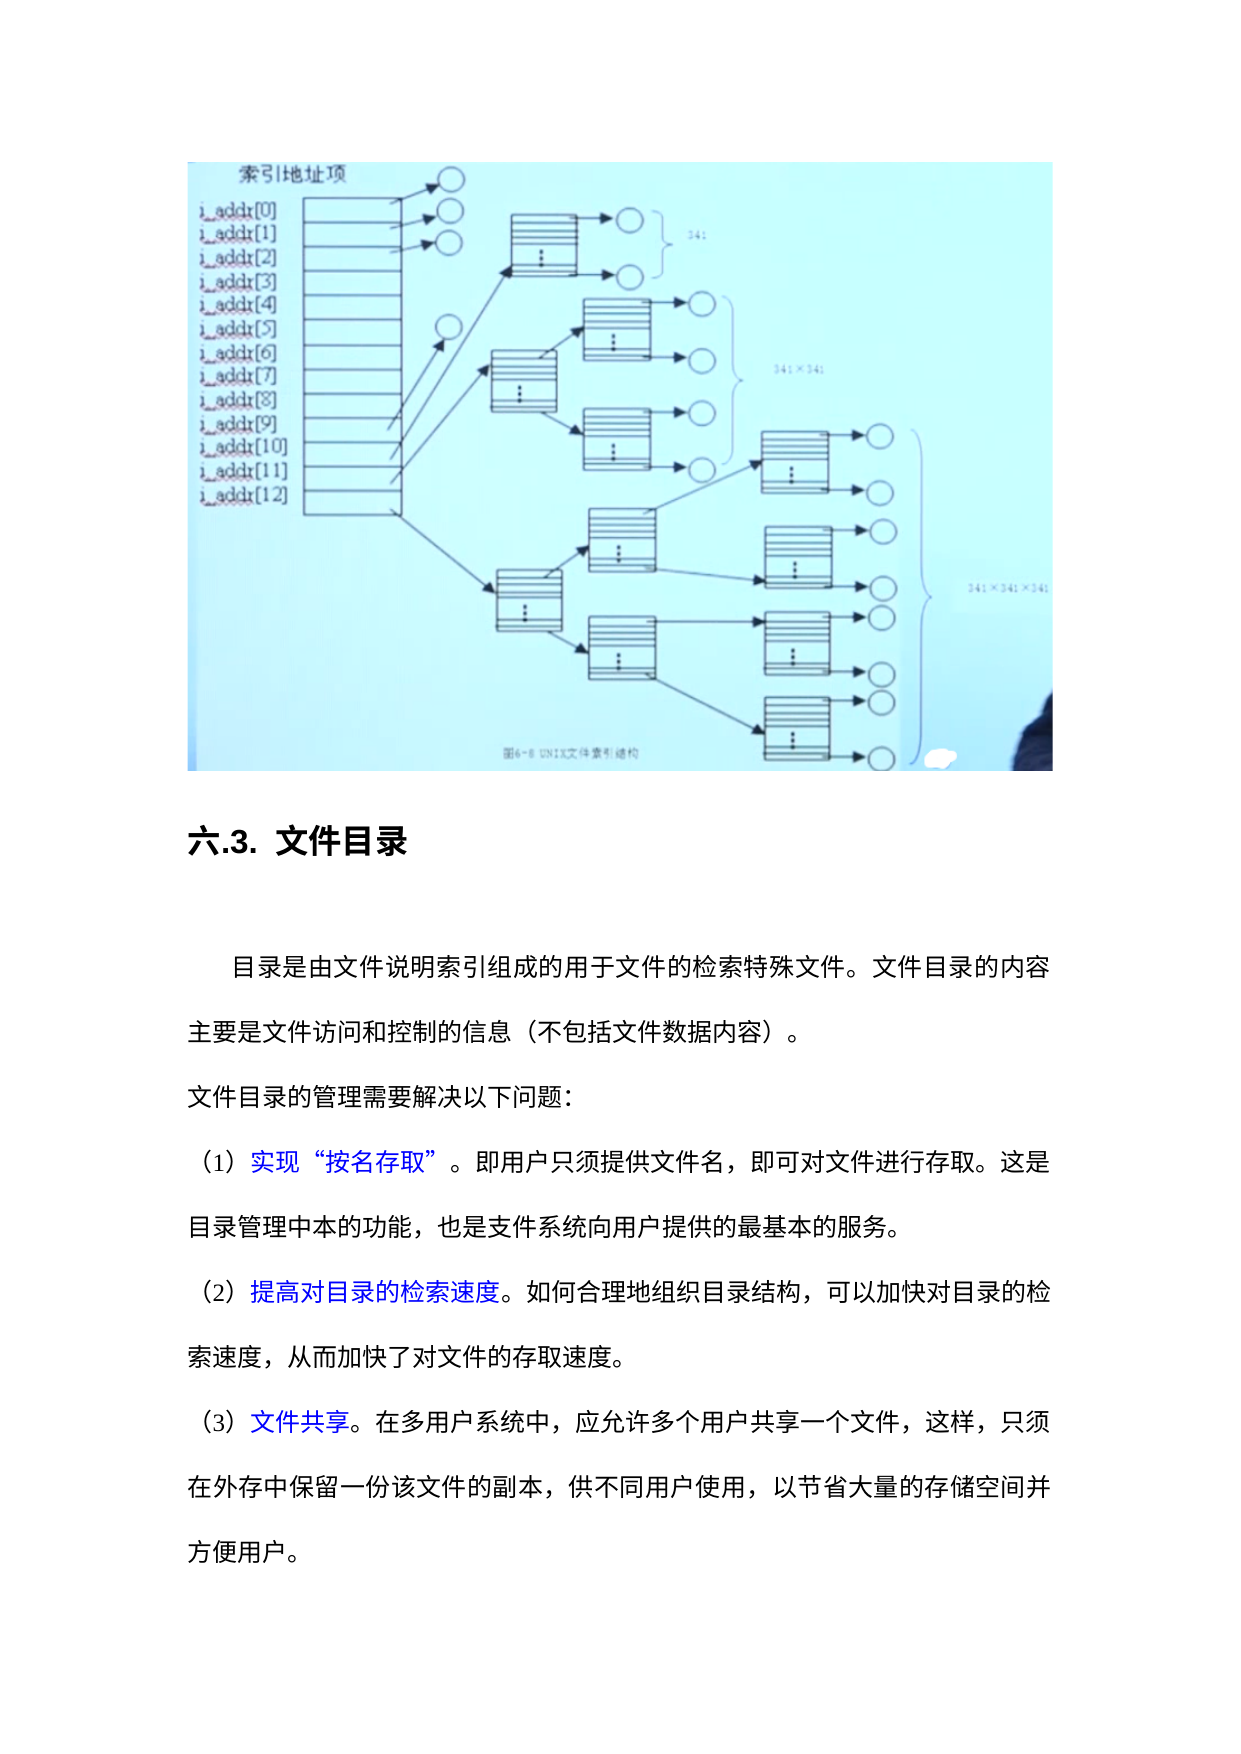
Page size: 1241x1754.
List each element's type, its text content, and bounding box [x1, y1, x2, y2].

text 目录是由文件说明索引组成的用于文件的检索特殊文件。文件目录的内容主要是文件访问和控制的信息（不包括文件数据内容）。 [187, 933, 1053, 1063]
picture [187, 162, 1053, 771]
text （2）提高对目录的检索速度。如何合理地组织目录结构，可以加快对目录的检索速度，从而加快了对文件的存取速度。 [187, 1258, 1053, 1388]
text 文件目录的管理需要解决以下问题： [187, 1063, 1053, 1128]
text （1）实现“按名存取”。即用户只须提供文件名，即可对文件进行存取。这是目录管理中本的功能，也是支件系统向用户提供的最基本的服务。 [187, 1128, 1053, 1258]
text （3）文件共享。在多用户系统中，应允许多个用户共享一个文件，这样，只须在外存中保留一份该文件的副本，供不同用户使用，以节省大量的存储空间并方便用户。 [187, 1388, 1053, 1583]
subtitle 文件目录 [187, 807, 1053, 872]
